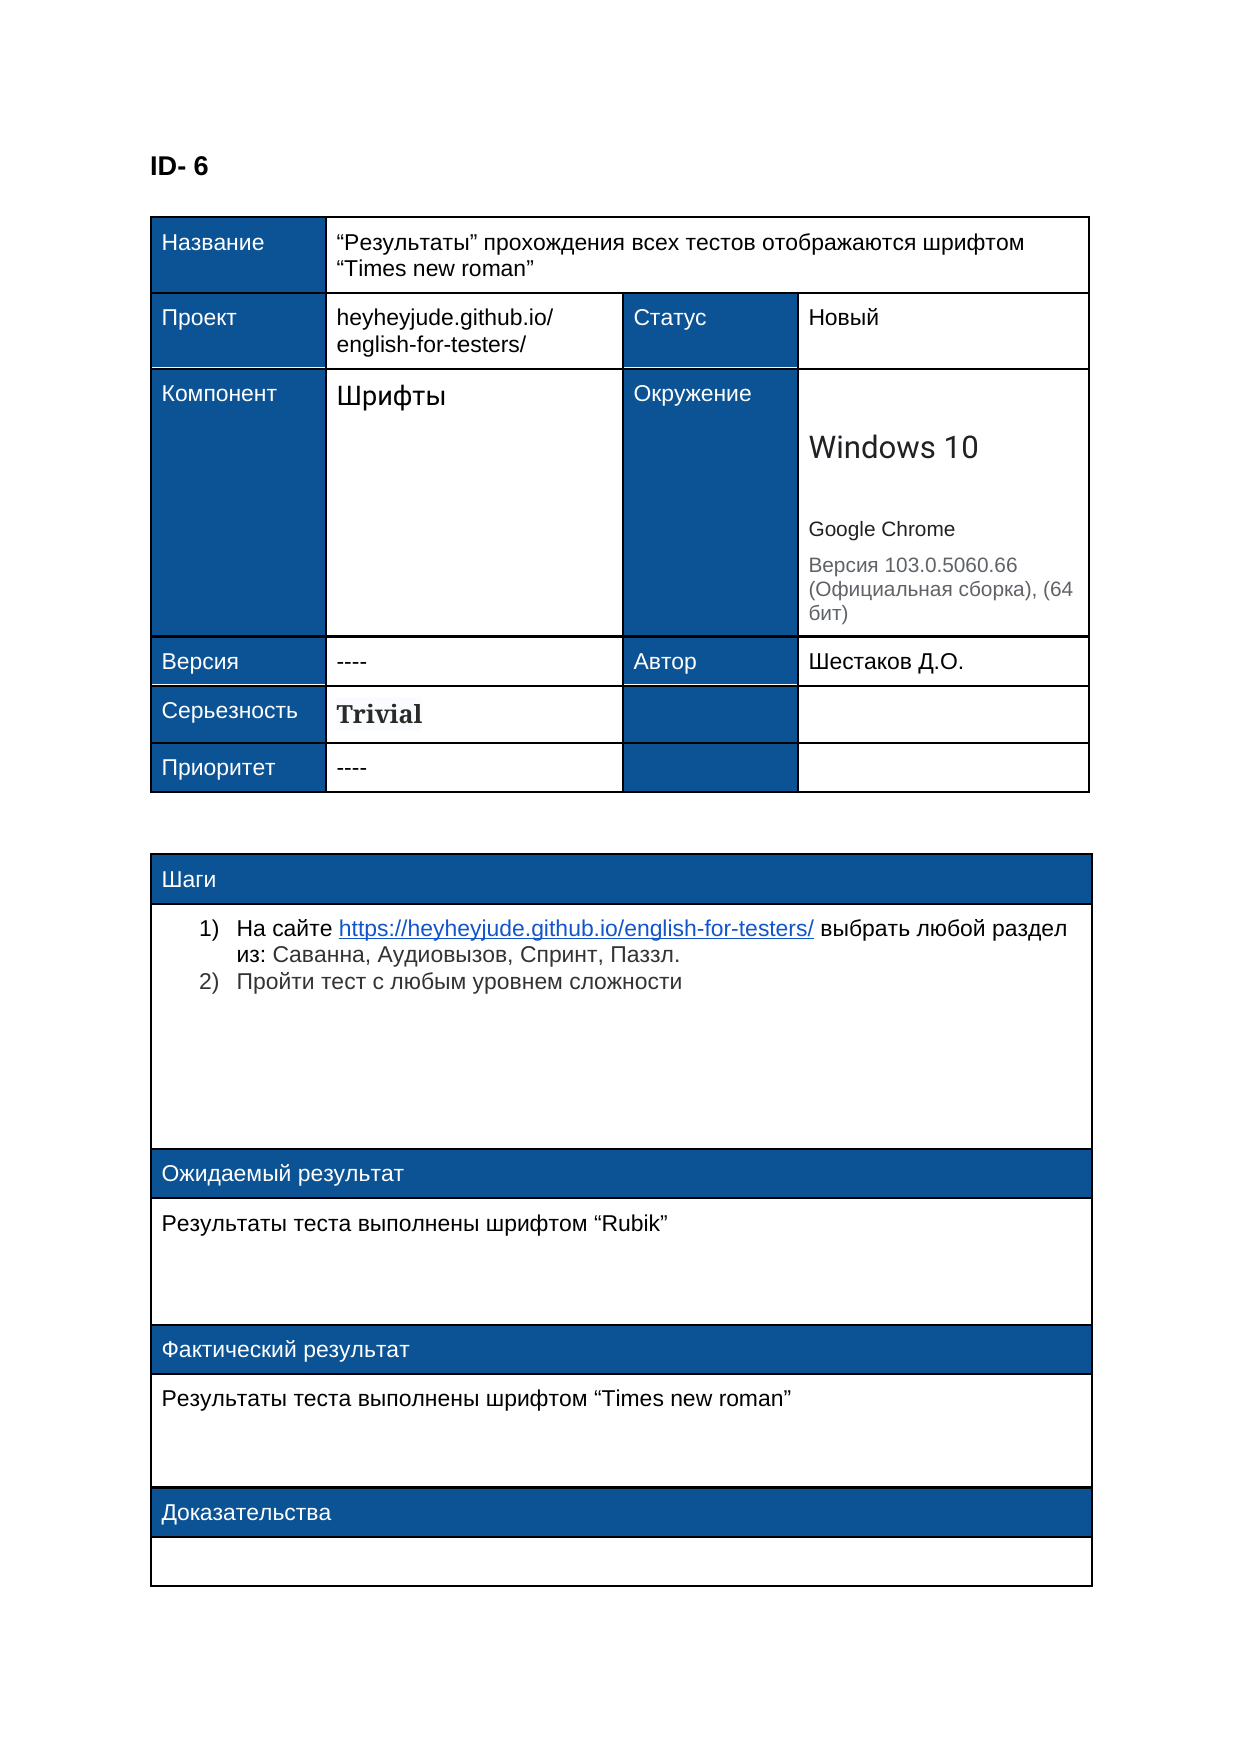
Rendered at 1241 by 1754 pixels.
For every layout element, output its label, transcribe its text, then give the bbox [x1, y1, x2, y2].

table_header Шаги [152, 855, 1091, 903]
table_cell heyheyjude.github.io/english-for-testers/ [327, 294, 622, 367]
table_header Название [152, 218, 325, 292]
table_cell Windows 10 Google Chrome Версия 103.0.5060.66 (Официальная сборка), (64 бит) [799, 370, 1088, 635]
table_cell Приоритет [152, 744, 325, 791]
table_cell Компонент [152, 370, 325, 635]
table_cell Автор [624, 638, 797, 684]
table_cell Версия [152, 638, 325, 684]
table_cell [624, 744, 797, 791]
table_cell Новый [799, 294, 1088, 367]
table_cell Фактический результат [152, 1326, 1091, 1373]
table_cell Trivial [327, 687, 622, 742]
table_cell Проект [152, 294, 325, 367]
table_cell Доказательства [152, 1489, 1091, 1536]
table_cell Шестаков Д.О. [799, 638, 1088, 684]
table_cell [799, 744, 1088, 791]
table_cell [624, 687, 797, 742]
table_cell Окружение [624, 370, 797, 635]
table_cell [152, 1538, 1091, 1585]
table_cell Результаты теста выполнены шрифтом “Rubik” [152, 1199, 1091, 1323]
table_cell Результаты теста выполнены шрифтом “Times new roman” [152, 1375, 1091, 1486]
table_cell На сайте https://heyheyjude.github.io/english-for-testers/ выбрать любой раздел из: Саванна, Аудиовызов, Спринт, Паззл. Пройти тест с любым уровнем сложности [152, 905, 1091, 1148]
table_cell [799, 687, 1088, 742]
table_header “Результаты” прохождения всех тестов отображаются шрифтом “Times new roman” [327, 218, 1088, 292]
table_cell Статус [624, 294, 797, 367]
table_cell Шрифты [327, 370, 622, 635]
text ID- 6 [150, 150, 1090, 181]
table_cell ---- [327, 638, 622, 684]
table_cell Серьезность [152, 687, 325, 742]
table_cell ---- [327, 744, 622, 791]
table_cell Ожидаемый результат [152, 1150, 1091, 1197]
